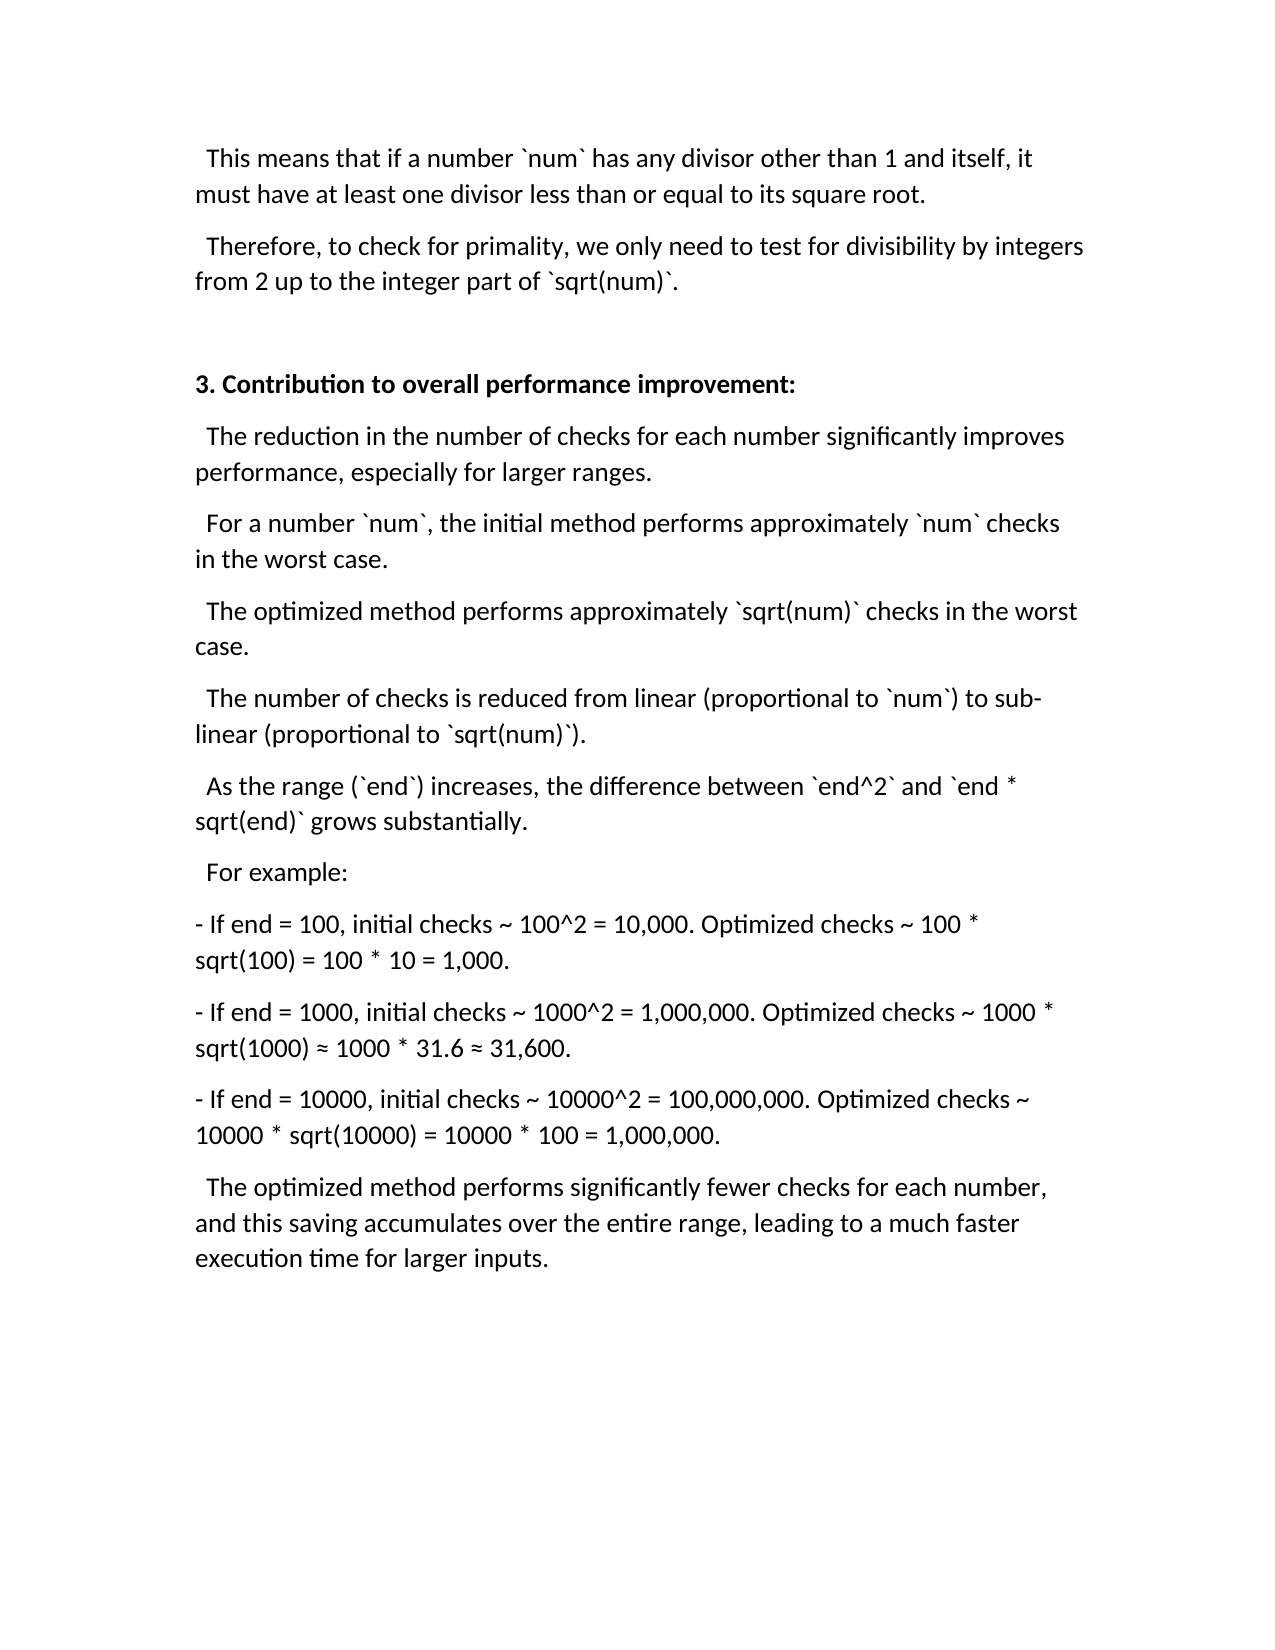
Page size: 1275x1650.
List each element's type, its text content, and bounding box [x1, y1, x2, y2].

text For a number `num`, the initial method performs approximately `num` checks in the worst case. [195, 506, 1068, 575]
text This means that if a number `num` has any divisor other than 1 and itself, it must have at least one divisor less than or equal to its square root. [195, 141, 1068, 210]
list If end = 1000, initial checks ~ 1000^2 = 1,000,000. Optimized checks ~ 1000 * sqrt(1000) ≈ 1000 * 31.6 ≈ 31,600. [195, 995, 1065, 1064]
list If end = 100, initial checks ~ 100^2 = 10,000. Optimized checks ~ 100 * sqrt(100) = 100 * 10 = 1,000. [195, 908, 989, 976]
list If end = 10000, initial checks ~ 10000^2 = 100,000,000. Optimized checks ~ 10000 * sqrt(10000) = 10000 * 100 = 1,000,000. [195, 1083, 1039, 1151]
subtitle Contribution to overall performance improvement: [195, 367, 1087, 400]
text The optimized method performs approximately `sqrt(num)` checks in the worst case. [195, 594, 1087, 663]
text Therefore, to check for primality, we only need to test for divisibility by integers from 2 up to the integer part of `sqrt(num)`. [195, 229, 1087, 297]
text The optimized method performs significantly fewer checks for each number, and this saving accumulates over the entire range, leading to a much faster execution time for larger inputs. [195, 1170, 1068, 1274]
text As the range (`end`) increases, the difference between `end^2` and `end * sqrt(end)` grows substantially. [195, 769, 1087, 837]
text The reduction in the number of checks for each number significantly improves performance, especially for larger ranges. [195, 419, 1087, 488]
text For example: [195, 856, 1087, 889]
text The number of checks is reduced from linear (proportional to `num`) to sub- linear (proportional to `sqrt(num)`). [195, 681, 1087, 750]
